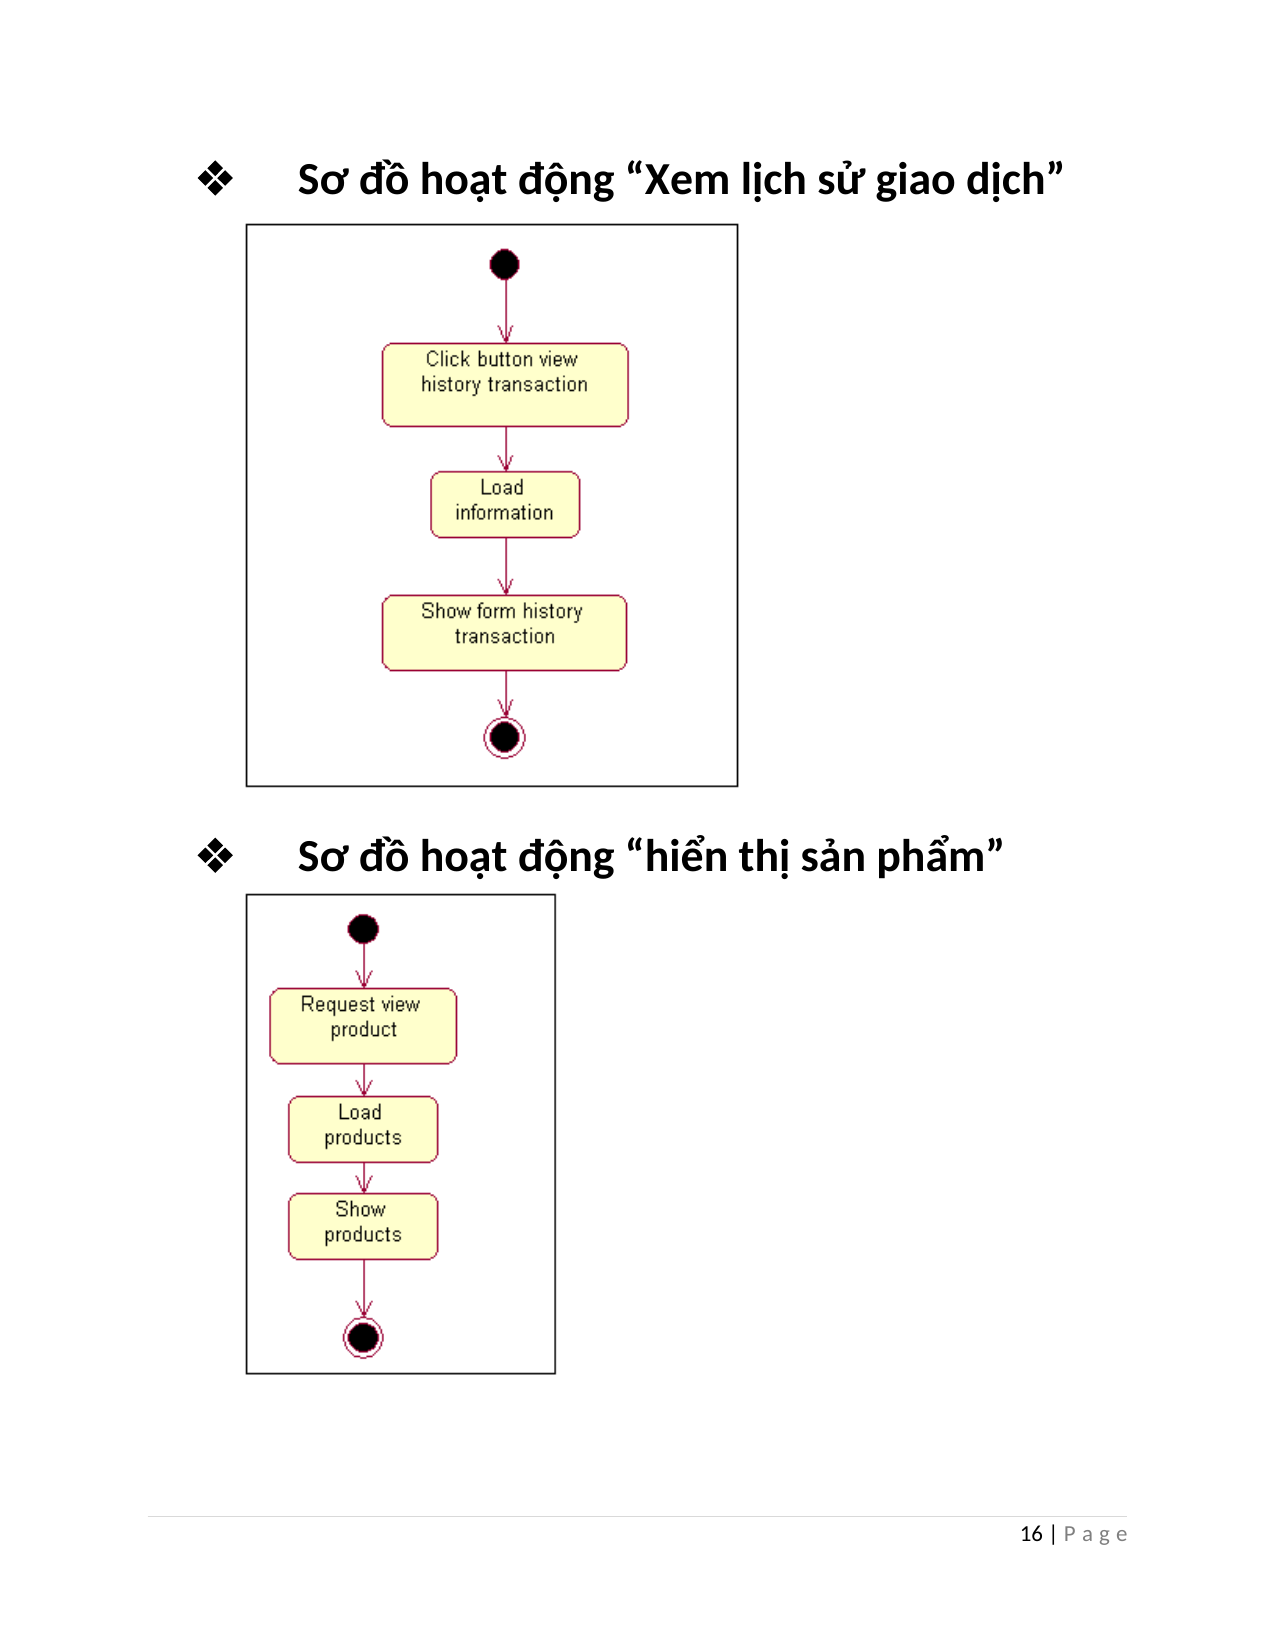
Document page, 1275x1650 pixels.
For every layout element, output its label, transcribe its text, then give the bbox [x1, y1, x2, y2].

picture [232, 210, 773, 803]
list Sơ đồ hoạt động “hiển thị sản phẩm” [194, 827, 1127, 883]
picture [232, 891, 575, 1381]
